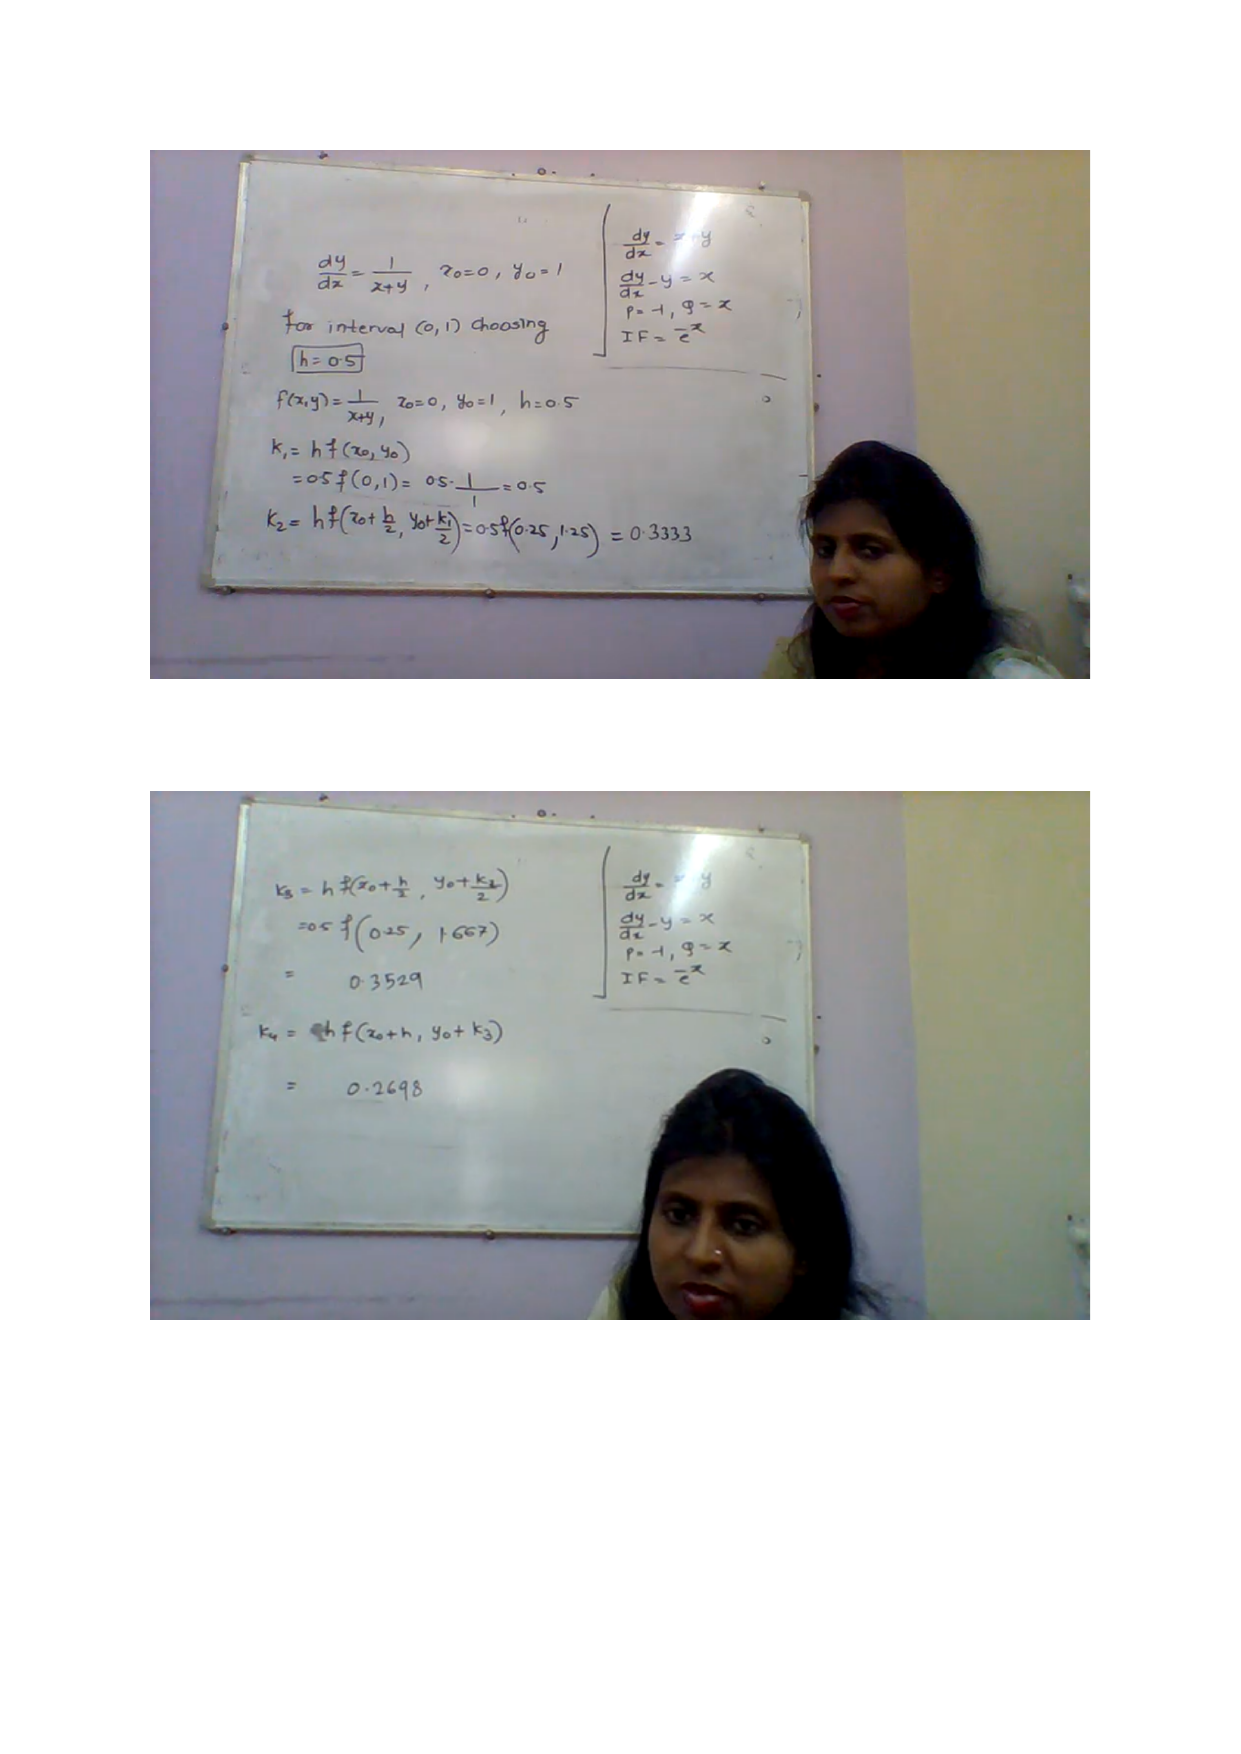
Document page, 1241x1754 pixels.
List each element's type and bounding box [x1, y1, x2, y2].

picture [150, 791, 1091, 1320]
picture [150, 150, 1091, 679]
